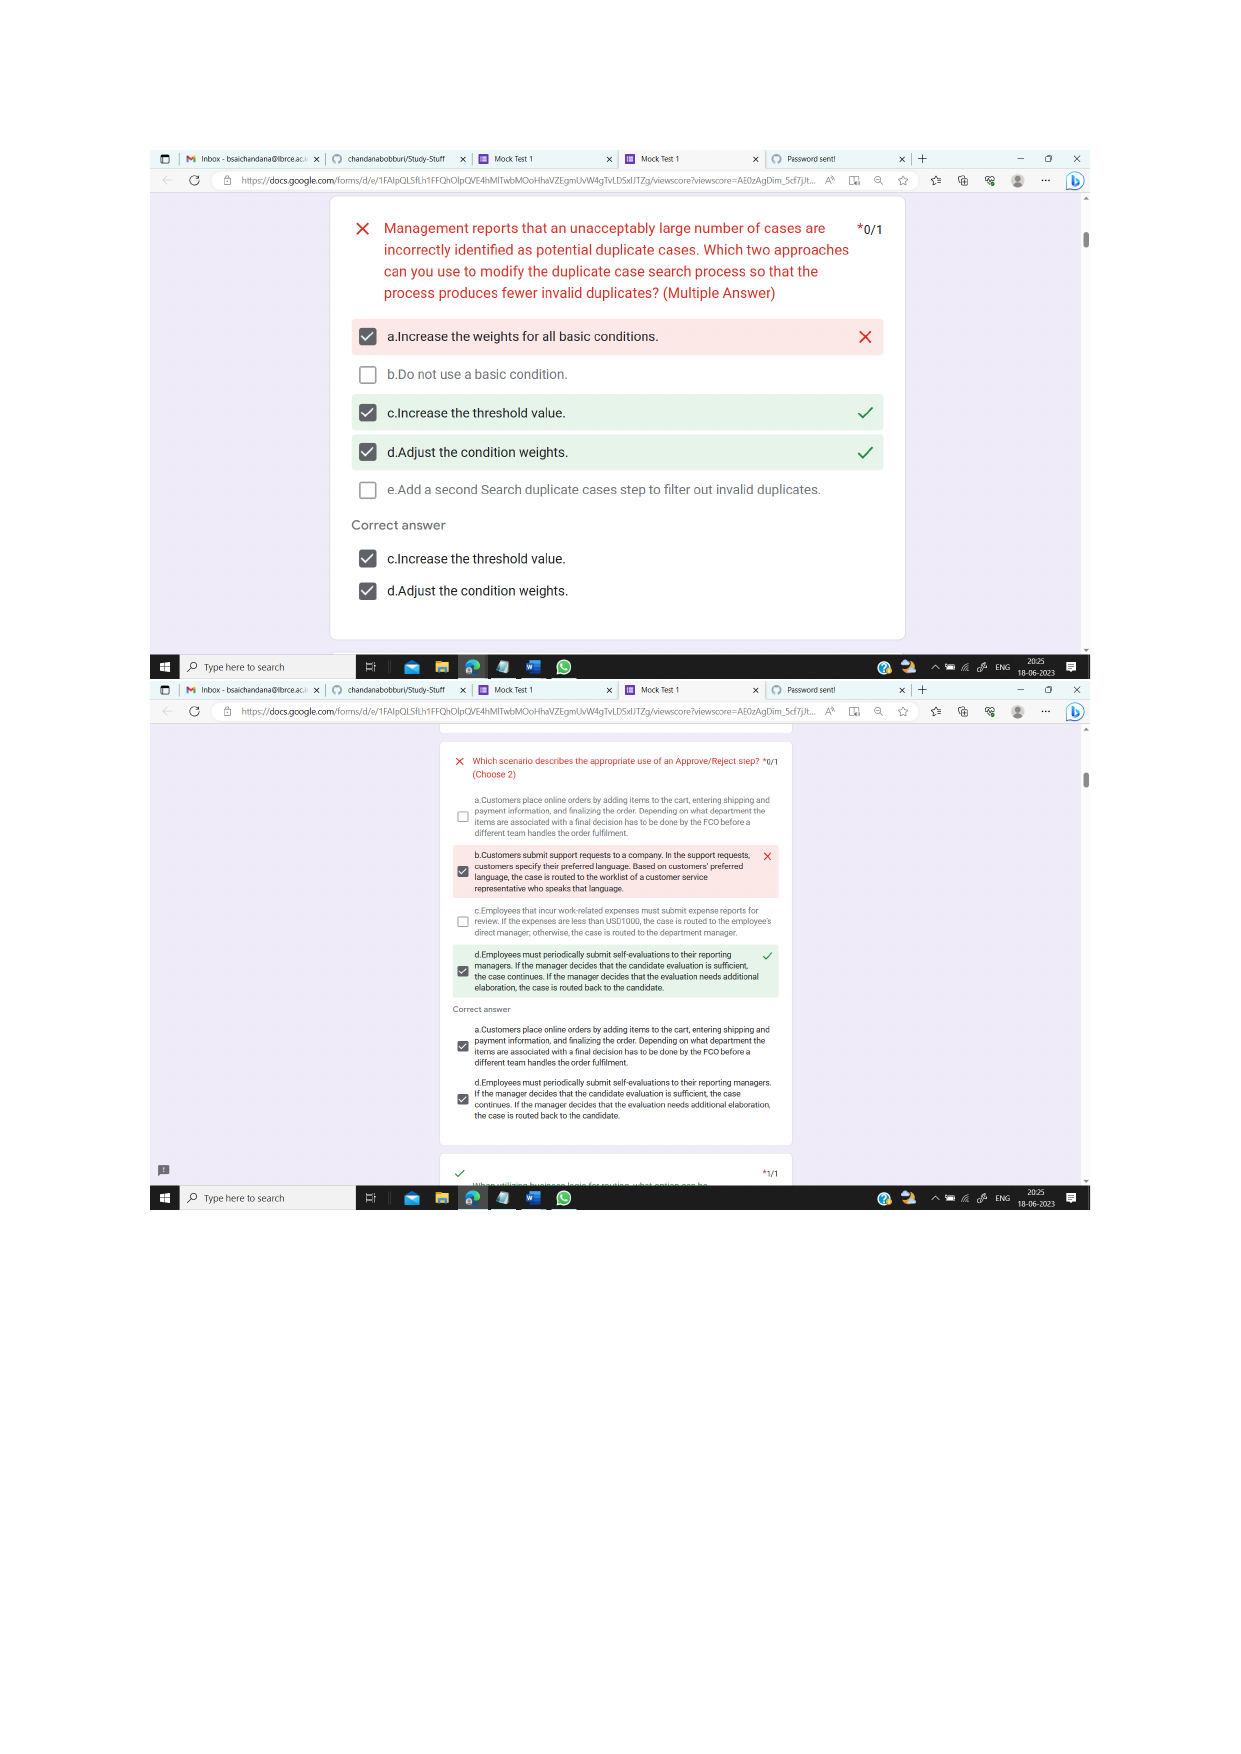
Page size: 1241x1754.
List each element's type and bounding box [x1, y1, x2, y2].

picture [150, 681, 1091, 1210]
picture [150, 150, 1091, 679]
